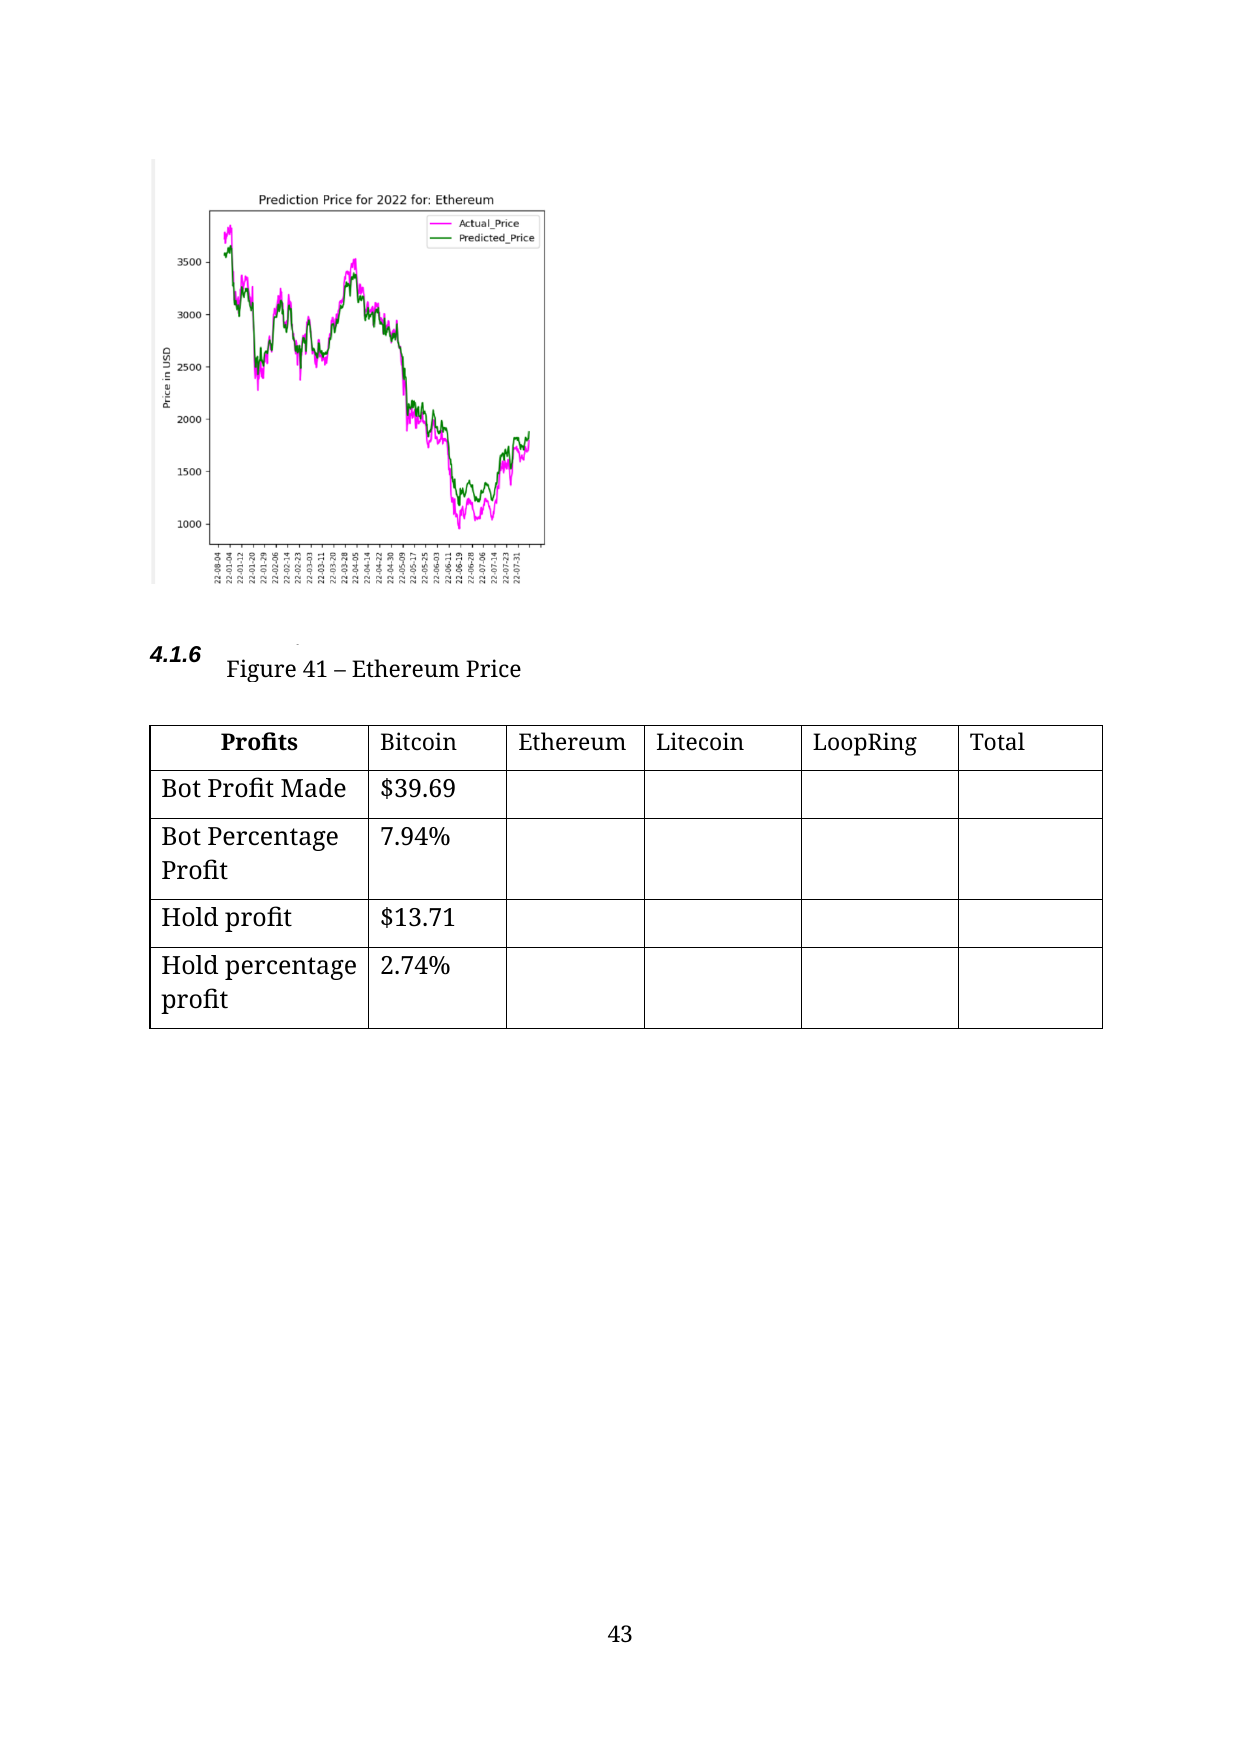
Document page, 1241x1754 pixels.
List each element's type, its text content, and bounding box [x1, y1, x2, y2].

table_cell [802, 771, 958, 817]
table_cell Bot Profit Made [151, 771, 368, 817]
table_cell [802, 948, 958, 1028]
table_cell [645, 900, 801, 947]
table_cell [802, 819, 958, 899]
table_cell Bot Percentage Profit [151, 819, 368, 899]
table_cell [507, 819, 644, 899]
table_cell 7.94% [369, 819, 506, 899]
table_header Ethereum [507, 726, 644, 770]
table_cell [645, 771, 801, 817]
table_header Total [959, 726, 1102, 770]
table_cell Hold percentage profit [151, 948, 368, 1028]
table_cell Hold profit [151, 900, 368, 947]
table_cell [645, 819, 801, 899]
table_cell $13.71 [369, 900, 506, 947]
table_cell [507, 948, 644, 1028]
table_header LoopRing [802, 726, 958, 770]
subtitle ANN Live [150, 637, 1090, 669]
table_cell [959, 819, 1102, 899]
table_cell [959, 771, 1102, 817]
table_cell [959, 948, 1102, 1028]
table_header Bitcoin [369, 726, 506, 770]
table_cell [645, 948, 801, 1028]
table_cell [802, 900, 958, 947]
table_cell $39.69 [369, 771, 506, 817]
table_cell [959, 900, 1102, 947]
table_cell [507, 771, 644, 817]
table_cell 2.74% [369, 948, 506, 1028]
table_header Profits [151, 726, 368, 770]
table_header Litecoin [645, 726, 801, 770]
picture [150, 159, 582, 582]
table_cell [507, 900, 644, 947]
